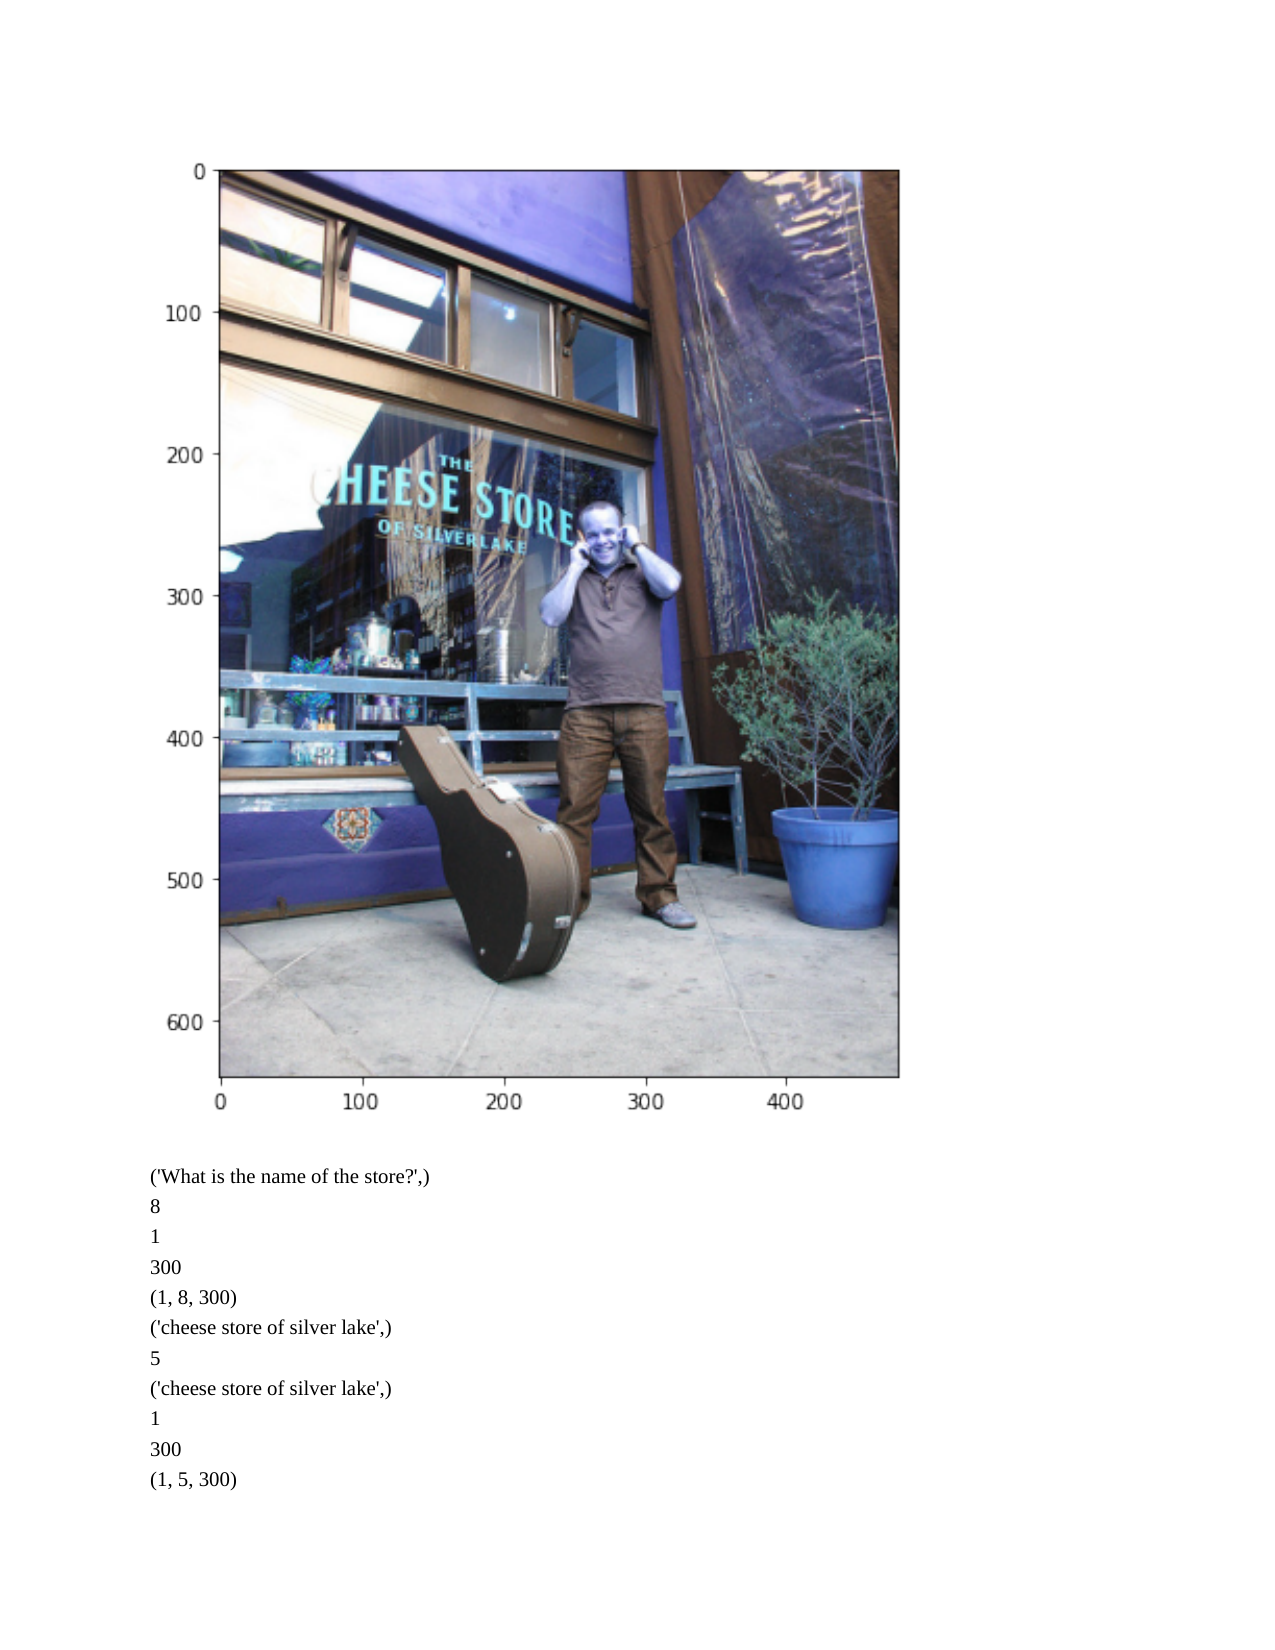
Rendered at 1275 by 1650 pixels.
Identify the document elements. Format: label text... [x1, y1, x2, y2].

text ('What is the name of the store?',) [150, 1157, 1125, 1188]
text (1, 5, 300) [150, 1461, 1125, 1491]
text 1 [150, 1400, 1125, 1430]
text ('cheese store of silver lake',) [150, 1369, 1125, 1400]
text 8 [150, 1188, 1125, 1218]
text 1 [150, 1218, 1125, 1248]
picture [150, 150, 913, 1127]
text 300 [150, 1248, 1125, 1279]
text 300 [150, 1430, 1125, 1461]
text ('cheese store of silver lake',) [150, 1309, 1125, 1339]
text 5 [150, 1339, 1125, 1369]
text (1, 8, 300) [150, 1279, 1125, 1309]
